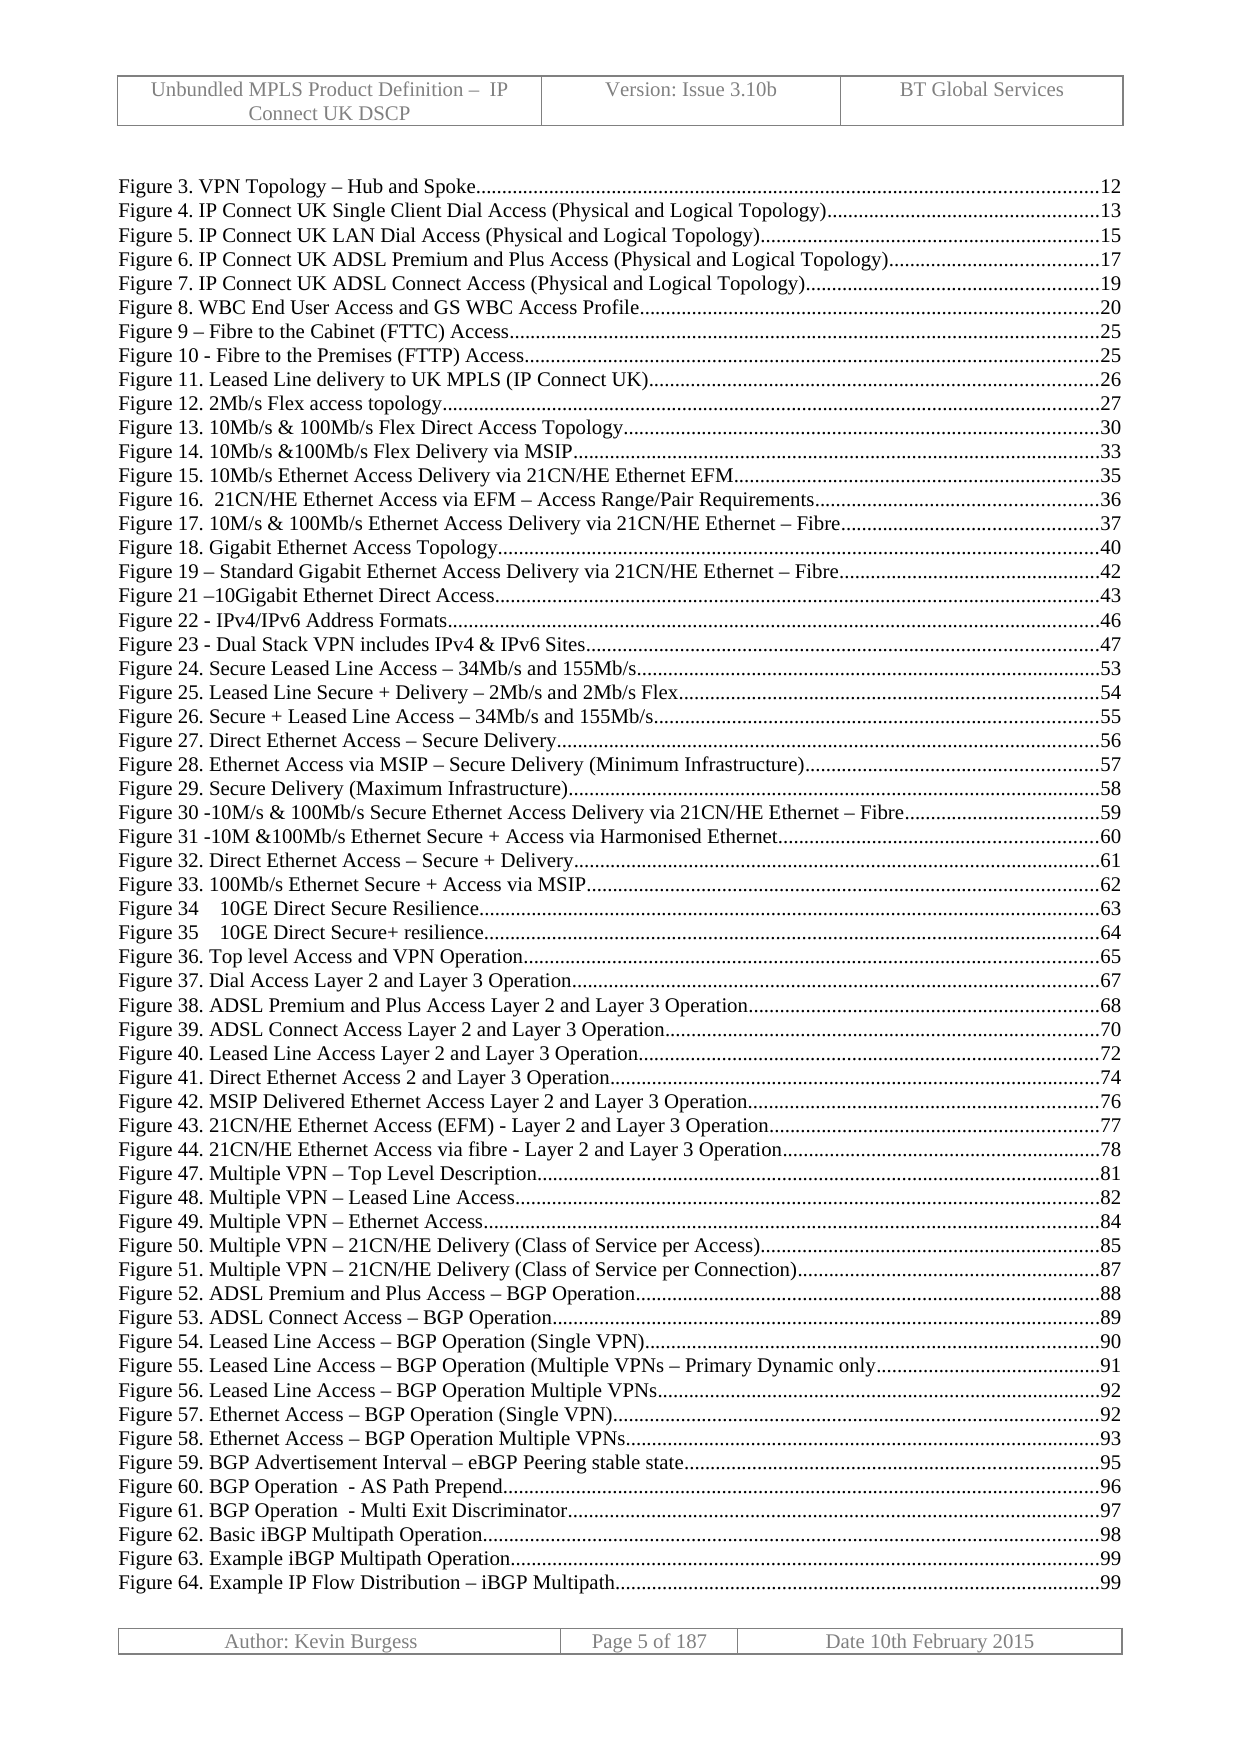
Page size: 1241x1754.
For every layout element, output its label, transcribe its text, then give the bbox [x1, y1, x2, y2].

text Figure 62. Basic iBGP Multipath Operation 98 [118, 1522, 1122, 1546]
text Figure 15. 10Mb/s Ethernet Access Delivery via 21CN/HE Ethernet EFM 35 [118, 463, 1122, 487]
text Figure 60. BGP Operation - AS Path Prepend 96 [118, 1474, 1122, 1498]
text Figure 54. Leased Line Access – BGP Operation (Single VPN) 90 [118, 1329, 1122, 1353]
text Figure 27. Direct Ethernet Access – Secure Delivery 56 [118, 728, 1122, 752]
text Figure 10 - Fibre to the Premises (FTTP) Access 25 [118, 343, 1122, 367]
text Figure 47. Multiple VPN – Top Level Description 81 [118, 1161, 1122, 1185]
text Figure 48. Multiple VPN – Leased Line Access 82 [118, 1185, 1122, 1209]
text Figure 11. Leased Line delivery to UK MPLS (IP Connect UK) 26 [118, 367, 1122, 391]
text Figure 26. Secure + Leased Line Access – 34Mb/s and 155Mb/s 55 [118, 704, 1122, 728]
text Figure 8. WBC End User Access and GS WBC Access Profile 20 [118, 295, 1122, 319]
text Figure 12. 2Mb/s Flex access topology 27 [118, 391, 1122, 415]
text Figure 17. 10M/s & 100Mb/s Ethernet Access Delivery via 21CN/HE Ethernet – Fibre 37 [118, 511, 1122, 535]
text Figure 28. Ethernet Access via MSIP – Secure Delivery (Minimum Infrastructure) 57 [118, 752, 1122, 776]
text Figure 7. IP Connect UK ADSL Connect Access (Physical and Logical Topology) 19 [118, 271, 1122, 295]
text Figure 42. MSIP Delivered Ethernet Access Layer 2 and Layer 3 Operation 76 [118, 1089, 1122, 1113]
text Figure 6. IP Connect UK ADSL Premium and Plus Access (Physical and Logical Topology) 17 [118, 247, 1122, 271]
text Figure 13. 10Mb/s & 100Mb/s Flex Direct Access Topology 30 [118, 415, 1122, 439]
text Figure 59. BGP Advertisement Interval – eBGP Peering stable state 95 [118, 1450, 1122, 1474]
text Figure 18. Gigabit Ethernet Access Topology 40 [118, 535, 1122, 559]
text Figure 33. 100Mb/s Ethernet Secure + Access via MSIP 62 [118, 872, 1122, 896]
text Figure 22 - IPv4/IPv6 Address Formats 46 [118, 607, 1122, 632]
text Figure 24. Secure Leased Line Access – 34Mb/s and 155Mb/s 53 [118, 656, 1122, 680]
text Figure 57. Ethernet Access – BGP Operation (Single VPN) 92 [118, 1402, 1122, 1426]
text Figure 51. Multiple VPN – 21CN/HE Delivery (Class of Service per Connection) 87 [118, 1257, 1122, 1281]
text Figure 16. 21CN/HE Ethernet Access via EFM – Access Range/Pair Requirements 36 [118, 487, 1122, 511]
text Figure 31 -10M &100Mb/s Ethernet Secure + Access via Harmonised Ethernet 60 [118, 824, 1122, 848]
text Figure 53. ADSL Connect Access – BGP Operation 89 [118, 1305, 1122, 1329]
text Figure 39. ADSL Connect Access Layer 2 and Layer 3 Operation 70 [118, 1017, 1122, 1041]
text Figure 50. Multiple VPN – 21CN/HE Delivery (Class of Service per Access) 85 [118, 1233, 1122, 1257]
text Figure 52. ADSL Premium and Plus Access – BGP Operation 88 [118, 1281, 1122, 1305]
text Figure 34 10GE Direct Secure Resilience 63 [118, 896, 1122, 920]
text Figure 56. Leased Line Access – BGP Operation Multiple VPNs 92 [118, 1377, 1122, 1402]
text Figure 35 10GE Direct Secure+ resilience 64 [118, 920, 1122, 944]
text Figure 5. IP Connect UK LAN Dial Access (Physical and Logical Topology) 15 [118, 222, 1122, 247]
text Figure 30 -10M/s & 100Mb/s Secure Ethernet Access Delivery via 21CN/HE Ethernet – Fibre 59 [118, 800, 1122, 824]
text Figure 44. 21CN/HE Ethernet Access via fibre - Layer 2 and Layer 3 Operation 78 [118, 1137, 1122, 1161]
text Figure 19 – Standard Gigabit Ethernet Access Delivery via 21CN/HE Ethernet – Fibre 42 [118, 559, 1122, 583]
text Figure 41. Direct Ethernet Access 2 and Layer 3 Operation 74 [118, 1065, 1122, 1089]
text Figure 9 – Fibre to the Cabinet (FTTC) Access 25 [118, 319, 1122, 343]
text Figure 37. Dial Access Layer 2 and Layer 3 Operation 67 [118, 968, 1122, 992]
text Figure 29. Secure Delivery (Maximum Infrastructure) 58 [118, 776, 1122, 800]
text Figure 23 - Dual Stack VPN includes IPv4 & IPv6 Sites 47 [118, 632, 1122, 656]
text Figure 63. Example iBGP Multipath Operation 99 [118, 1546, 1122, 1570]
text Figure 55. Leased Line Access – BGP Operation (Multiple VPNs – Primary Dynamic only 91 [118, 1353, 1122, 1377]
text Figure 21 –10Gigabit Ethernet Direct Access 43 [118, 583, 1122, 607]
text Figure 25. Leased Line Secure + Delivery – 2Mb/s and 2Mb/s Flex 54 [118, 680, 1122, 704]
text Figure 32. Direct Ethernet Access – Secure + Delivery 61 [118, 848, 1122, 872]
text Figure 43. 21CN/HE Ethernet Access (EFM) - Layer 2 and Layer 3 Operation 77 [118, 1113, 1122, 1137]
text Figure 36. Top level Access and VPN Operation 65 [118, 944, 1122, 968]
text Figure 38. ADSL Premium and Plus Access Layer 2 and Layer 3 Operation 68 [118, 992, 1122, 1017]
text Figure 40. Leased Line Access Layer 2 and Layer 3 Operation 72 [118, 1041, 1122, 1065]
text Figure 61. BGP Operation - Multi Exit Discriminator 97 [118, 1498, 1122, 1522]
text Figure 64. Example IP Flow Distribution – iBGP Multipath 99 [118, 1570, 1122, 1594]
text Figure 49. Multiple VPN – Ethernet Access 84 [118, 1209, 1122, 1233]
text Figure 3. VPN Topology – Hub and Spoke 12 [118, 174, 1122, 198]
text Figure 58. Ethernet Access – BGP Operation Multiple VPNs 93 [118, 1426, 1122, 1450]
text Figure 14. 10Mb/s &100Mb/s Flex Delivery via MSIP 33 [118, 439, 1122, 463]
text Figure 4. IP Connect UK Single Client Dial Access (Physical and Logical Topology) 13 [118, 198, 1122, 222]
